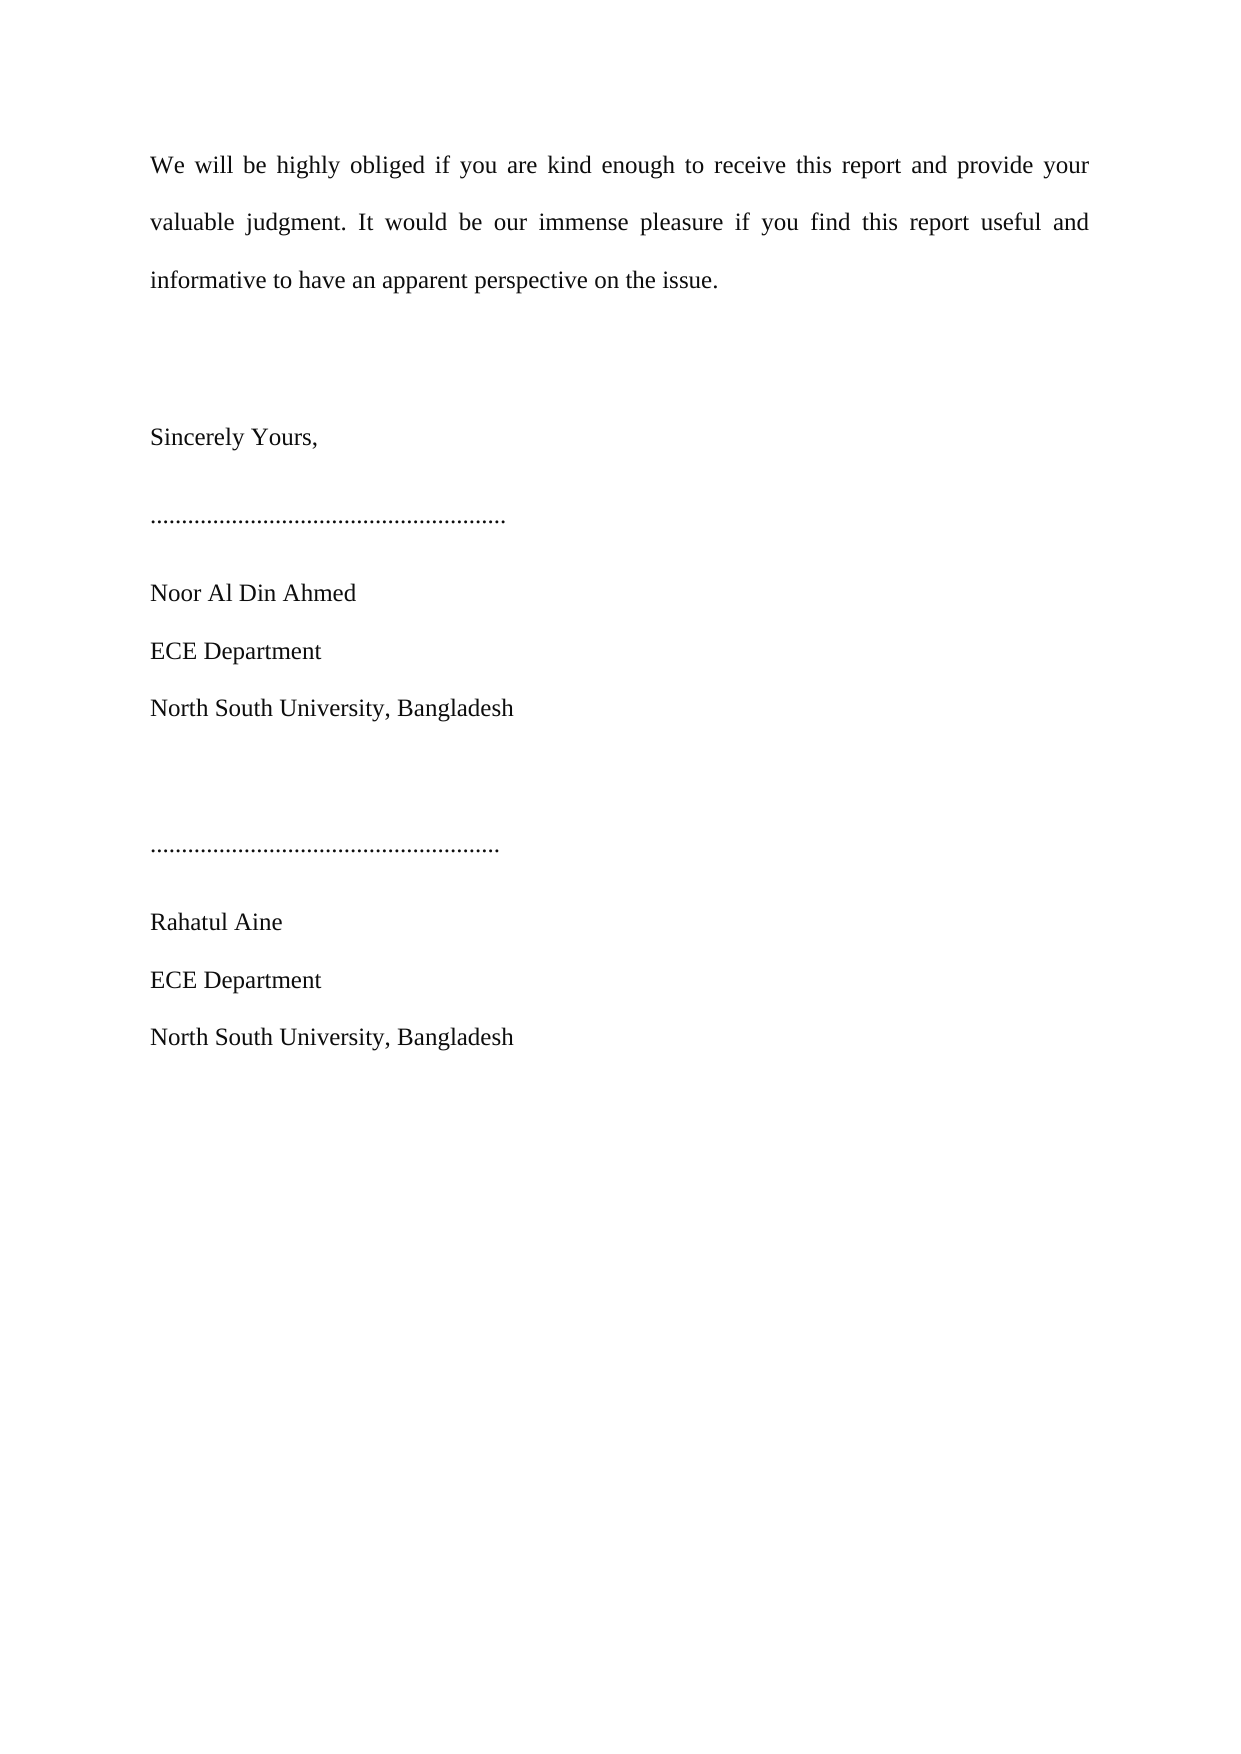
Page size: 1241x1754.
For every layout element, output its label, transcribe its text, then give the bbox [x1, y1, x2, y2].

text Sincerely Yours, [150, 422, 1090, 450]
text Rahatul Aine [150, 907, 1090, 936]
text We will be highly obliged if you are kind enough to receive this report and provide your valuable judgment. It would be our immense pleasure if you find this report useful and informative to have an apparent perspective on the issue. [150, 150, 1090, 294]
text North South University, Bangladesh [150, 693, 1090, 722]
text ECE Department [150, 965, 1090, 994]
text ........................................................ [150, 829, 1090, 858]
text ......................................................... [150, 500, 1090, 529]
text ECE Department [150, 636, 1090, 664]
text Noor Al Din Ahmed [150, 578, 1090, 607]
text North South University, Bangladesh [150, 1022, 1090, 1051]
